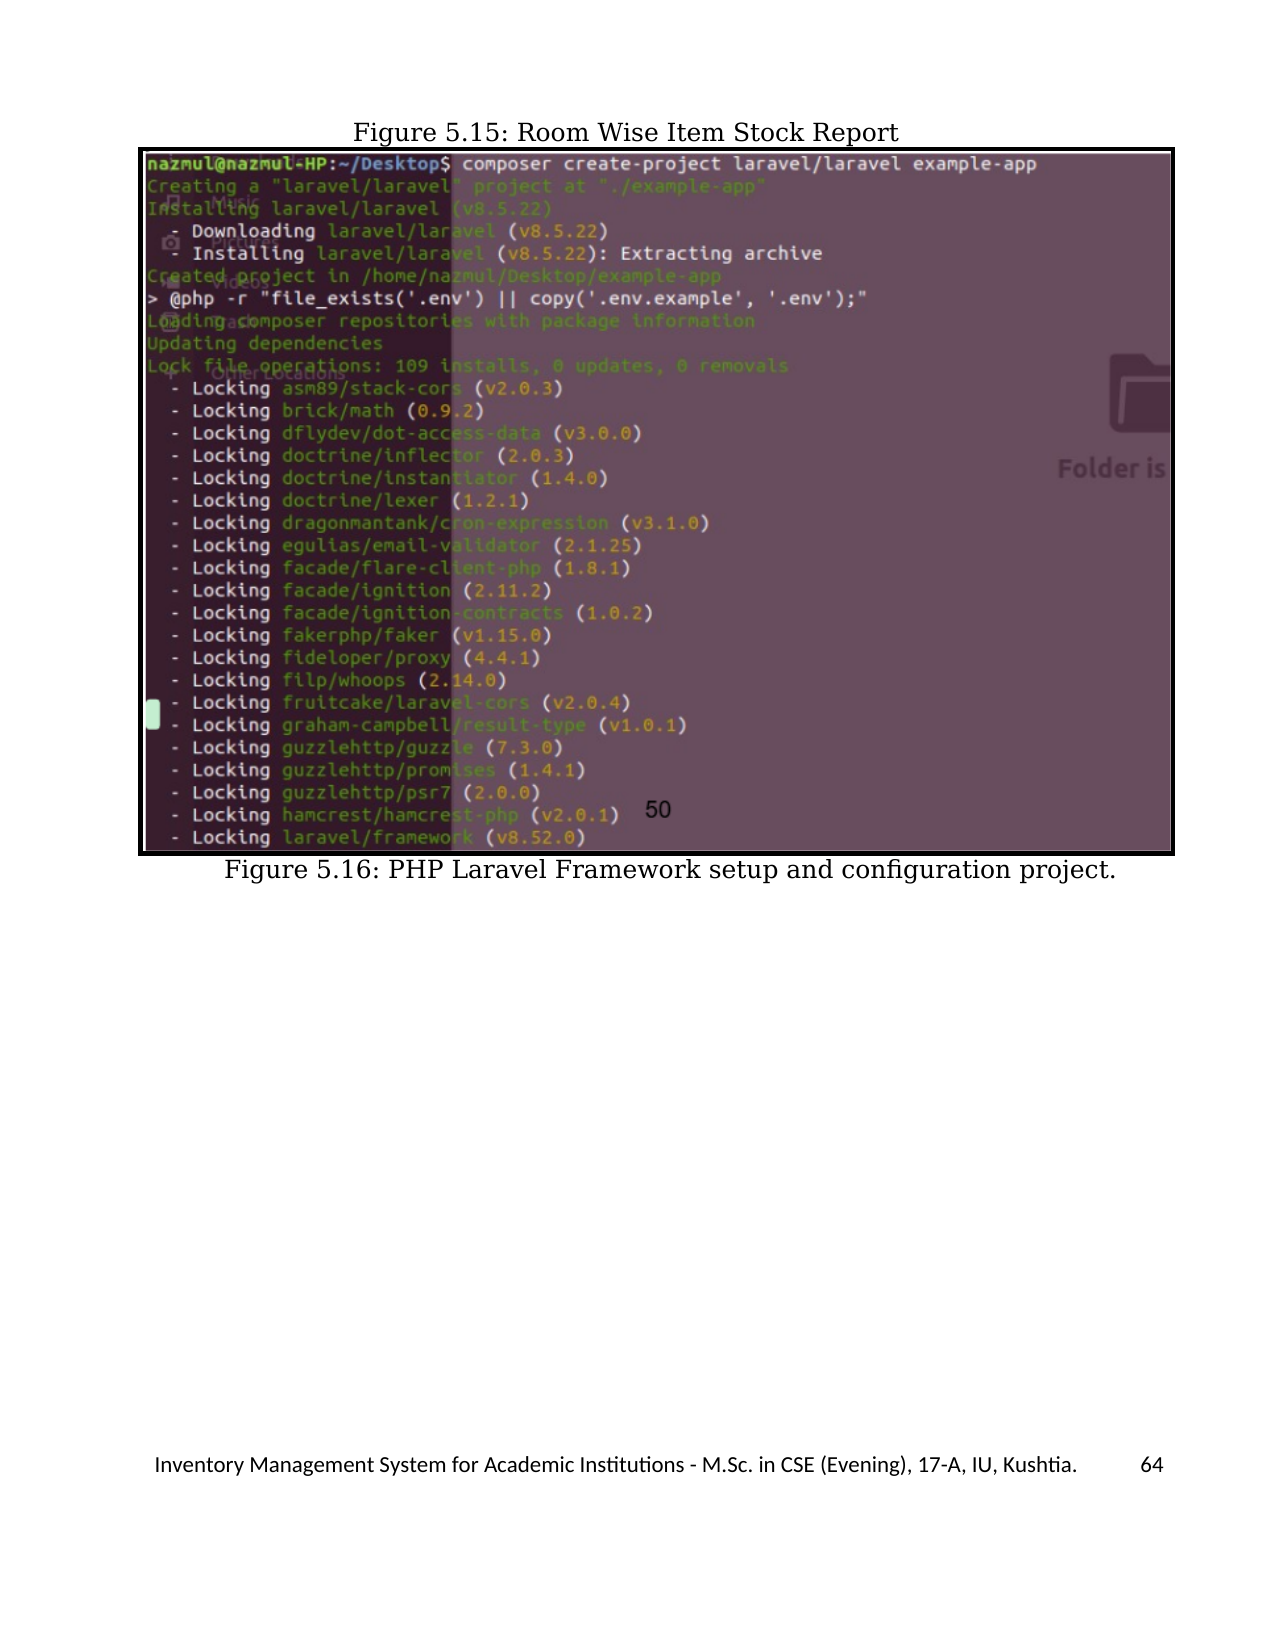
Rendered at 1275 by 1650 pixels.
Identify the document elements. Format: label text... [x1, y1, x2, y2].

text Figure 5.16: PHP Laravel Framework setup and configuration project. [152, 856, 1188, 885]
picture [143, 151, 1171, 851]
text Figure 5.15: Room Wise Item Stock Report [353, 118, 1188, 147]
